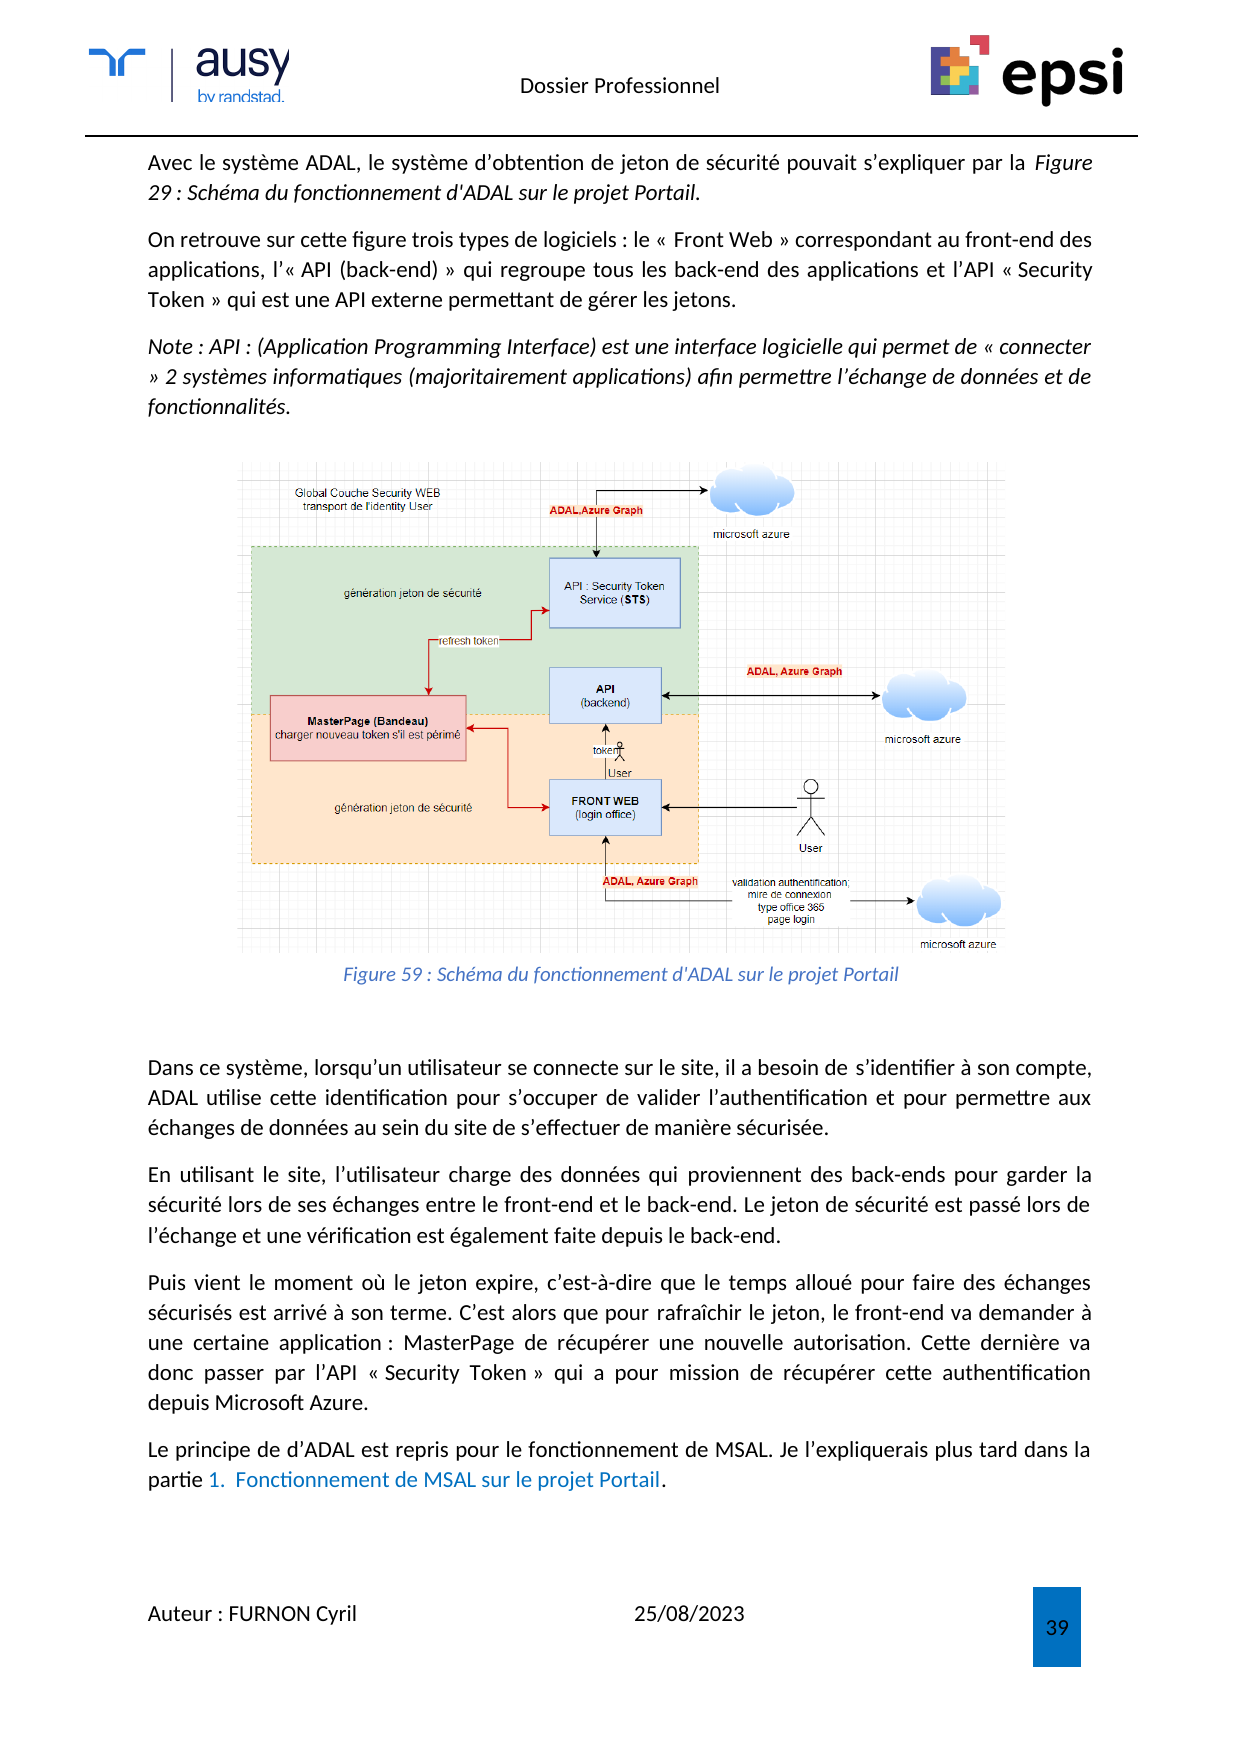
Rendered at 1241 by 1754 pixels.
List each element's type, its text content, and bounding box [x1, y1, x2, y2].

text Note : API : (Application Programming Interface) est une interface logicielle qui permet de « connecter » 2 systèmes informatiques (majoritairement applications) afin permettre l’échange de données et de fonctionnalités. [148, 332, 1093, 420]
text En utilisant le site, l’utilisateur charge des données qui proviennent des back-ends pour garder la sécurité lors de ses échanges entre le front-end et le back-end. Le jeton de sécurité est passé lors de l’échange et une vérification est également faite depuis le back-end. [148, 1160, 1093, 1249]
text Avec le système ADAL, le système d’obtention de jeton de sécurité pouvait s’expliquer par la Figure 29 : Schéma du fonctionnement d'ADAL sur le projet Portail. [148, 148, 1093, 206]
picture [237, 462, 1006, 953]
picture [88, 48, 289, 102]
text Le principe de d’ADAL est repris pour le fonctionnement de MSAL. Je l’expliquerais plus tard dans la partie 1. Fonctionnement de MSAL sur le projet Portail. [148, 1435, 1093, 1494]
text On retrouve sur cette figure trois types de logiciels : le « Front Web » correspondant au front-end des applications, l’« API (back-end) » qui regroupe tous les back-end des applications et l’API « Security Token » qui est une API externe permettant de gérer les jetons. [148, 225, 1093, 313]
text Puis vient le moment où le jeton expire, c’est-à-dire que le temps alloué pour faire des échanges sécurisés est arrivé à son terme. C’est alors que pour rafraîchir le jeton, le front-end va demander à une certaine application : MasterPage de récupérer une nouvelle autorisation. Cette dernière va donc passer par l’API « Security Token » qui a pour mission de récupérer cette authentification depuis Microsoft Azure. [148, 1268, 1093, 1417]
text Dans ce système, lorsqu’un utilisateur se connecte sur le site, il a besoin de s’identifier à son compte, ADAL utilise cette identification pour s’occuper de valider l’authentification et pour permettre aux échanges de données au sein du site de s’effectuer de manière sécurisée. [148, 1053, 1093, 1142]
